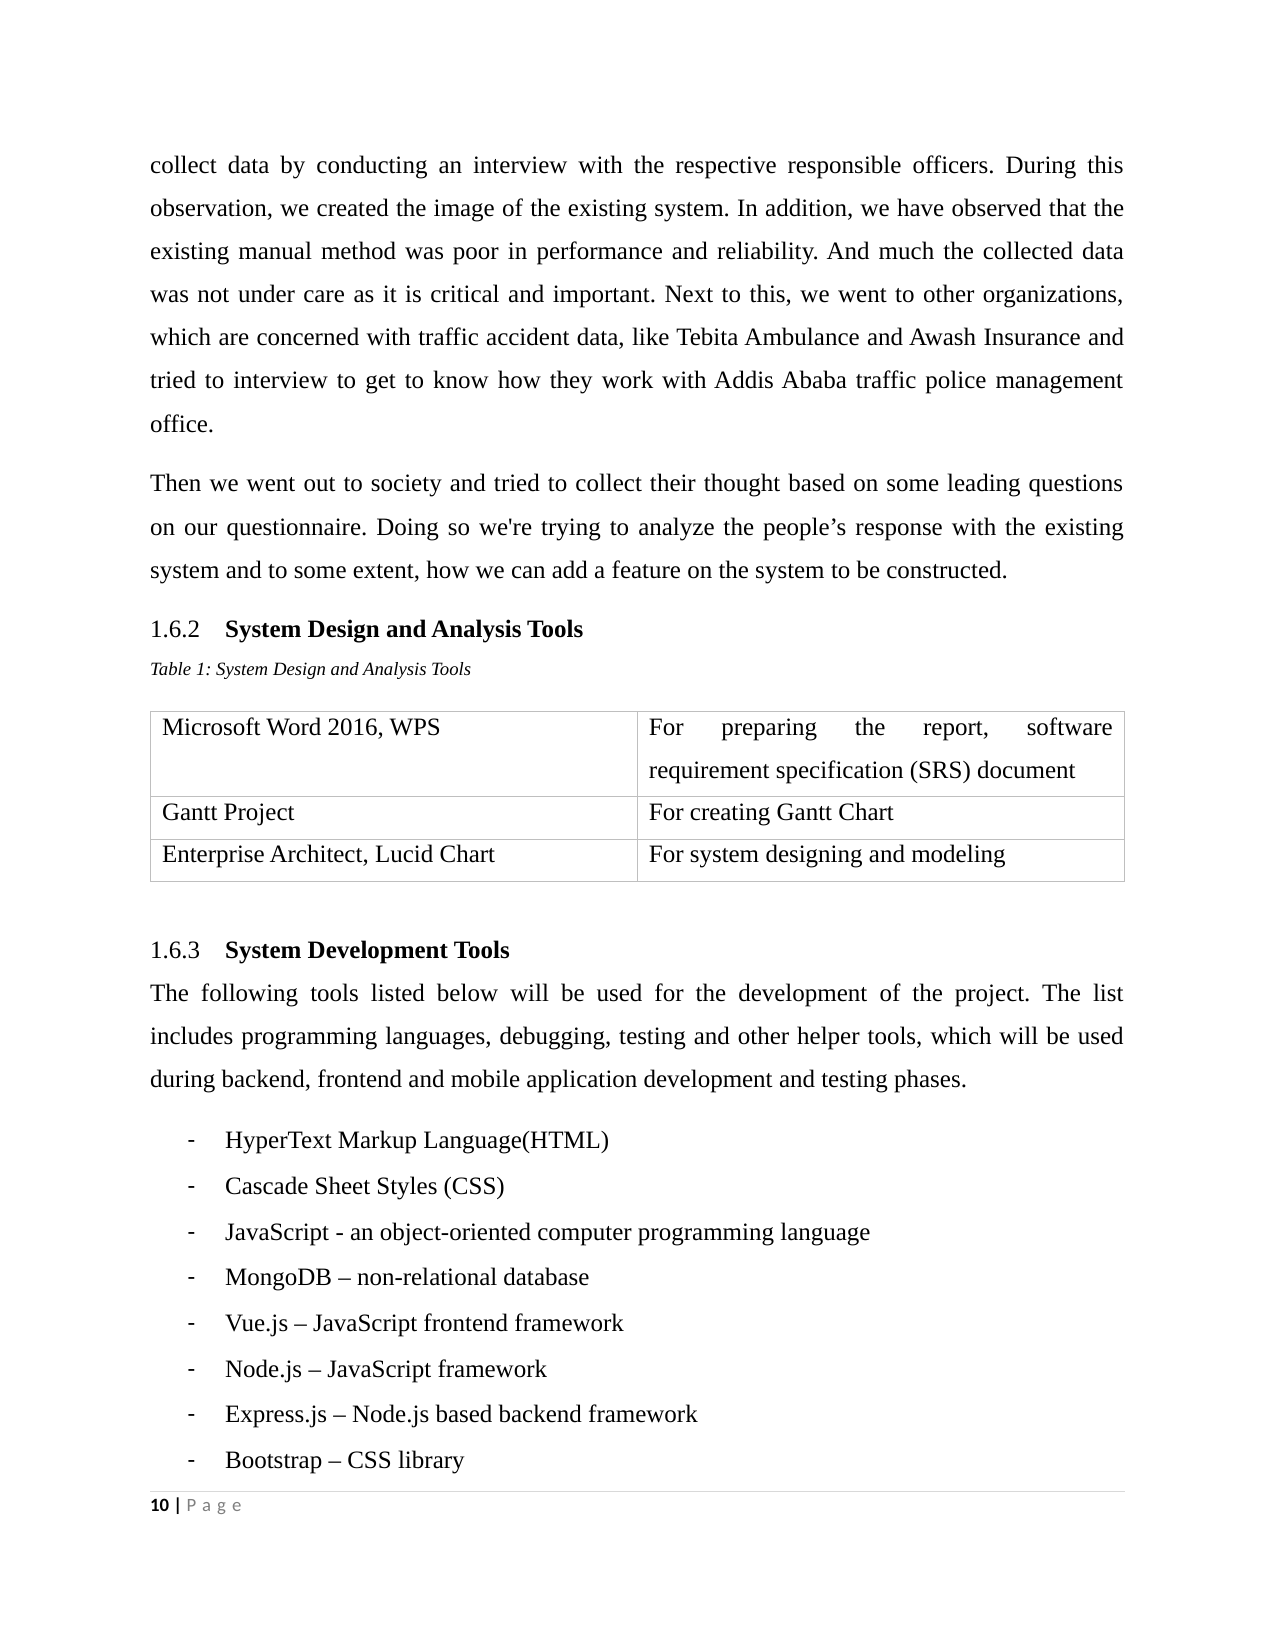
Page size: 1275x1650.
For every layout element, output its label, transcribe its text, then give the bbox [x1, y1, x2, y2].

list Node.js – JavaScript framework [187, 1353, 1125, 1383]
table_cell For system designing and modeling [638, 840, 1124, 881]
table_cell Enterprise Architect, Lucid Chart [151, 840, 637, 881]
text Table 1: System Design and Analysis Tools [150, 658, 1125, 679]
text The following tools listed below will be used for the development of the project. The list includes programming languages, debugging, testing and other helper tools, which will be used during backend, frontend and mobile application development and testing phases. [150, 978, 1125, 1093]
table_cell For creating Gantt Chart [638, 797, 1124, 838]
table_header Microsoft Word 2016, WPS [151, 712, 637, 796]
table_cell Gantt Project [151, 797, 637, 838]
list Bootstrap – CSS library [187, 1444, 1125, 1475]
subtitle System Development Tools [150, 935, 1125, 964]
list Cascade Sheet Styles (CSS) [187, 1170, 1125, 1200]
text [150, 150, 1125, 437]
list MongoDB – non-relational database [187, 1261, 1125, 1292]
list Vue.js – JavaScript frontend framework [187, 1307, 1125, 1338]
list HyperText Markup Language(HTML) [187, 1124, 1125, 1155]
subtitle System Design and Analysis Tools [150, 614, 1125, 643]
text Then we went out to society and tried to collect their thought based on some leading questions on our questionnaire. Doing so we're trying to analyze the people’s response with the existing system and to some extent, how we can add a feature on the system to be constructed. [150, 468, 1125, 583]
table_header For preparing the report, software requirement specification (SRS) document [638, 712, 1124, 796]
list Express.js – Node.js based backend framework [187, 1398, 1125, 1429]
list JavaScript - an object-oriented computer programming language [187, 1216, 1125, 1246]
